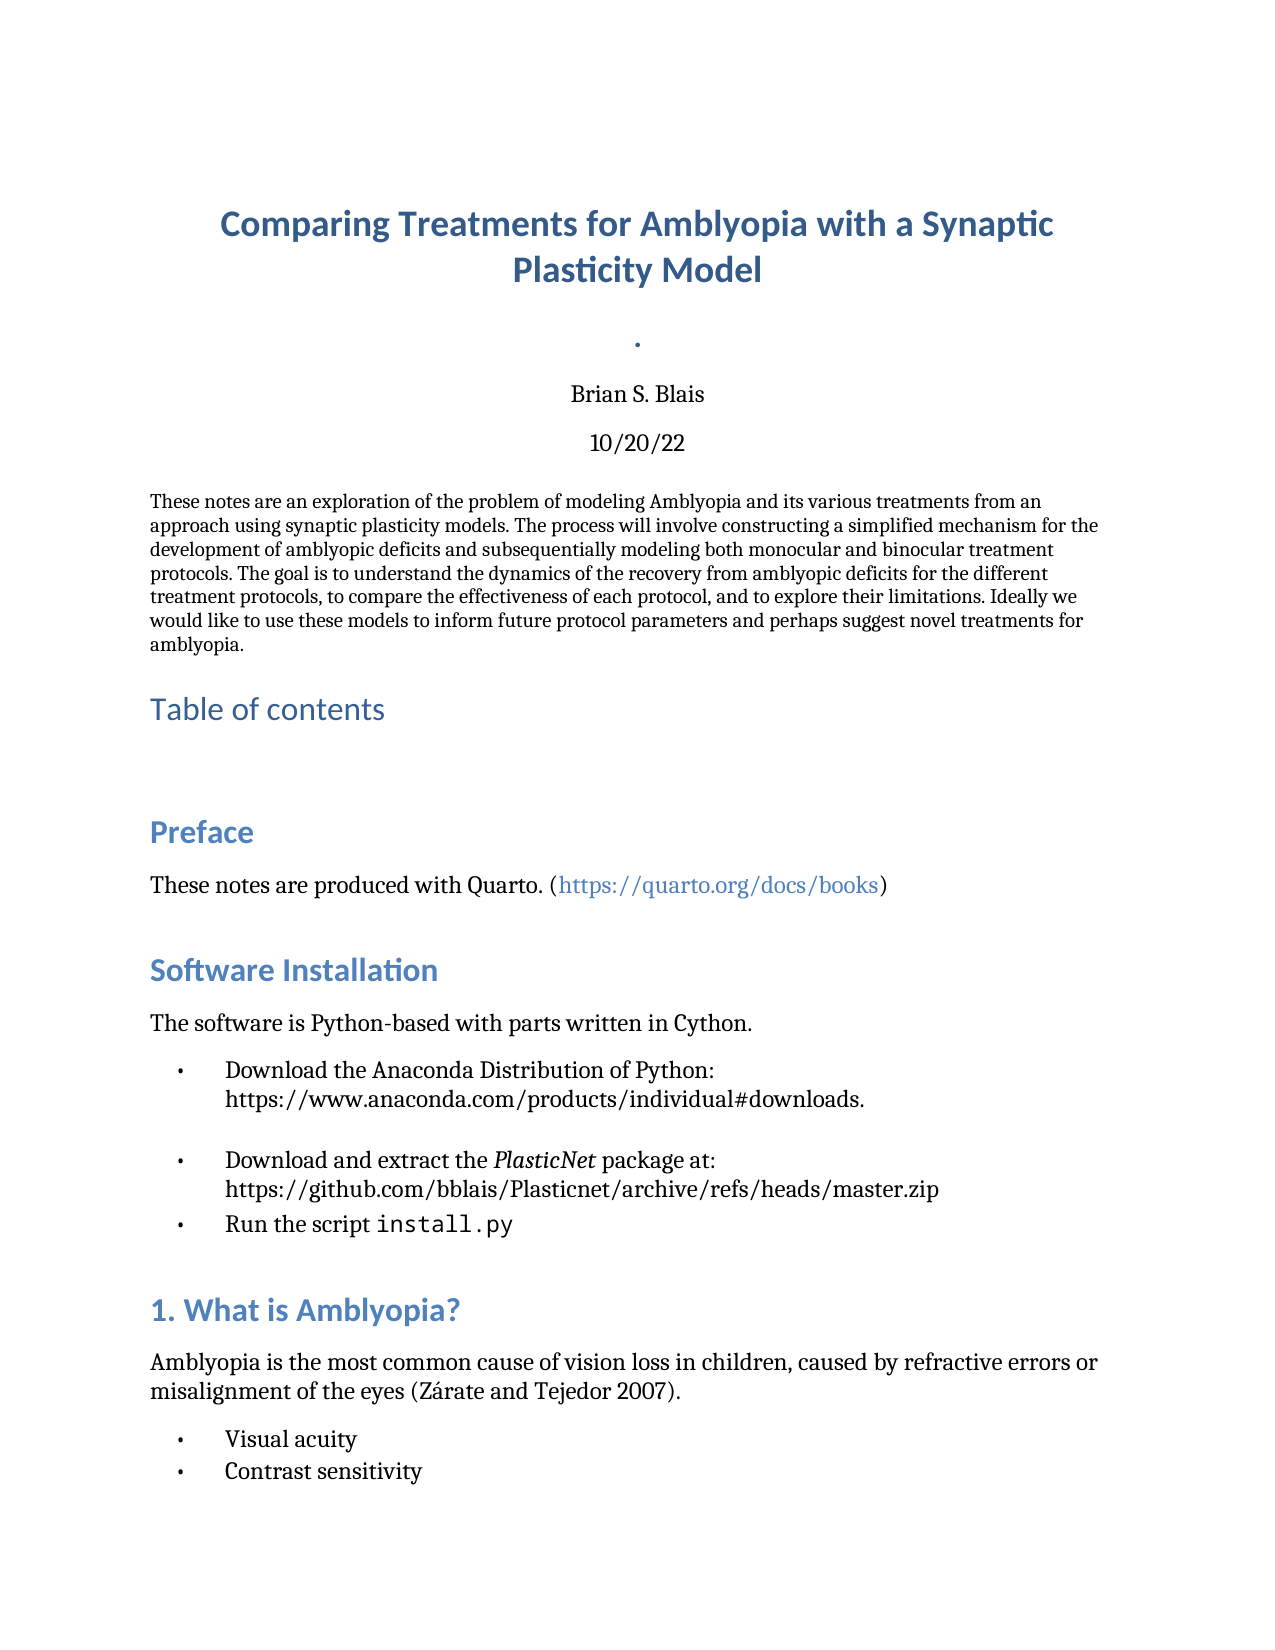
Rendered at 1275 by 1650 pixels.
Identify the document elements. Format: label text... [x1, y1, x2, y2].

list Visual acuity [175, 1424, 1125, 1453]
subtitle Software Installation [150, 949, 1125, 990]
text Brian S. Blais [150, 380, 1125, 408]
list Run the script install.py [175, 1207, 1125, 1239]
subtitle Preface [150, 811, 1125, 852]
text Amblyopia is the most common cause of vision loss in children, caused by refractive errors or misalignment of the eyes (Zárate and Tejedor 2007). [150, 1348, 1125, 1406]
subtitle . [150, 317, 1125, 355]
title Comparing Treatments for Amblyopia with a Synaptic Plasticity Model [150, 200, 1125, 292]
text The software is Python-based with parts written in Cython. [150, 1009, 1125, 1037]
subtitle 1. What is Amblyopia? [150, 1289, 1125, 1329]
text 10/20/22 [150, 429, 1125, 458]
text These notes are produced with Quarto. (https://quarto.org/docs/books) [150, 871, 1125, 899]
list Contrast sensitivity [175, 1457, 1125, 1486]
list Download the Anaconda Distribution of Python: https://www.anaconda.com/products/individual#downloads. [175, 1056, 1125, 1142]
list Download and extract the PlasticNet package at: https://github.com/bblais/Plasticnet/archive/refs/heads/master.zip [175, 1146, 1125, 1204]
text These notes are an exploration of the problem of modeling Amblyopia and its various treatments from an approach using synaptic plasticity models. The process will involve constructing a simplified mechanism for the development of amblyopic deficits and subsequentially modeling both monocular and binocular treatment protocols. The goal is to understand the dynamics of the recovery from amblyopic deficits for the different treatment protocols, to compare the effectiveness of each protocol, and to explore their limitations. Ideally we would like to use these models to inform future protocol parameters and perhaps suggest novel treatments for amblyopia. [150, 489, 1125, 657]
